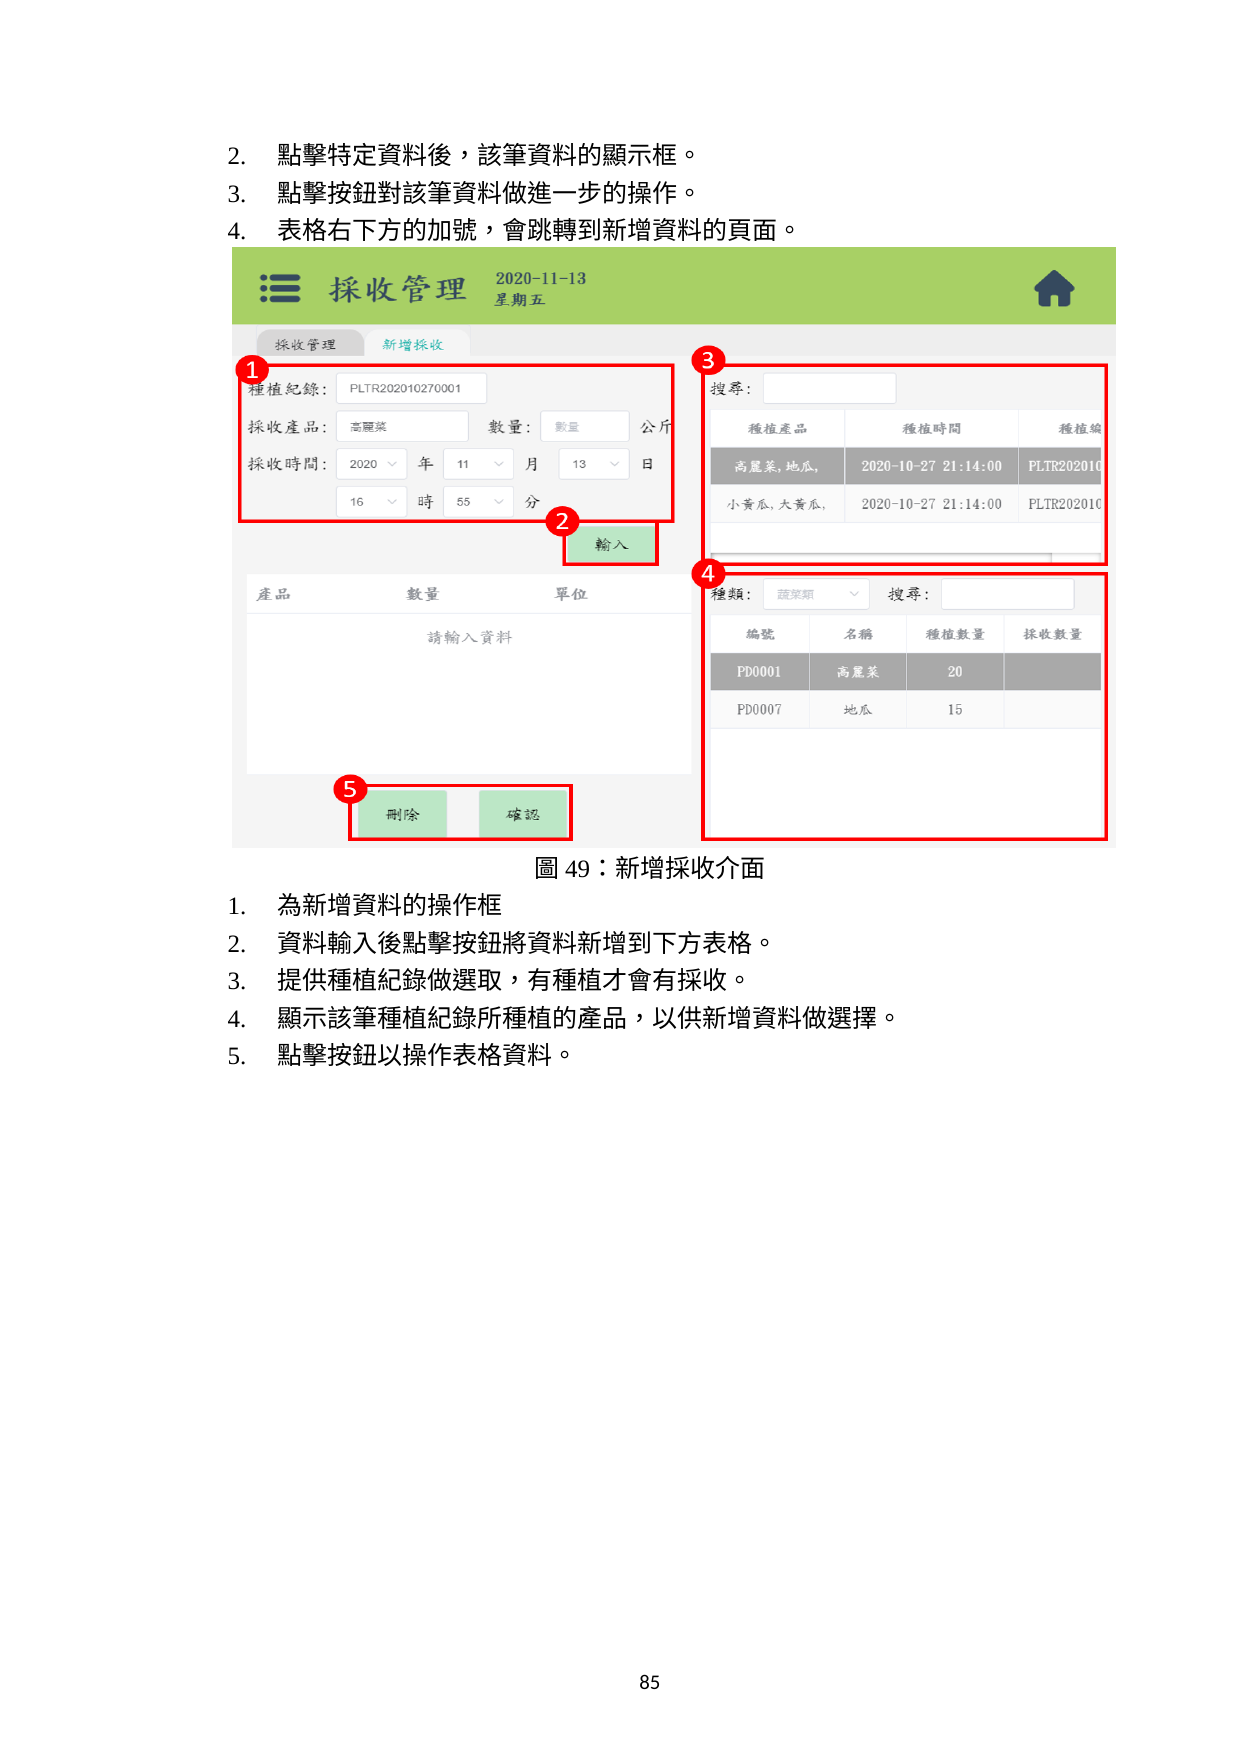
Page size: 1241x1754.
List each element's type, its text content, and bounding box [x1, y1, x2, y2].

text 圖 49：新增採收介面 [177, 847, 1122, 885]
list 點擊按鈕對該筆資料做進一步的操作。 [227, 172, 1122, 210]
list 表格右下方的加號，會跳轉到新增資料的頁面。 [227, 210, 1122, 247]
list 資料輸入後點擊按鈕將資料新增到下方表格。 [227, 922, 1122, 960]
list 提供種植紀錄做選取，有種植才會有採收。 [227, 960, 1122, 997]
list 點擊按鈕以操作表格資料。 [227, 1035, 1122, 1072]
picture [227, 247, 1116, 848]
list 為新增資料的操作框 [227, 885, 1122, 922]
list 點擊特定資料後，該筆資料的顯示框。 [227, 135, 1122, 172]
list 顯示該筆種植紀錄所種植的產品，以供新增資料做選擇。 [227, 997, 1122, 1035]
